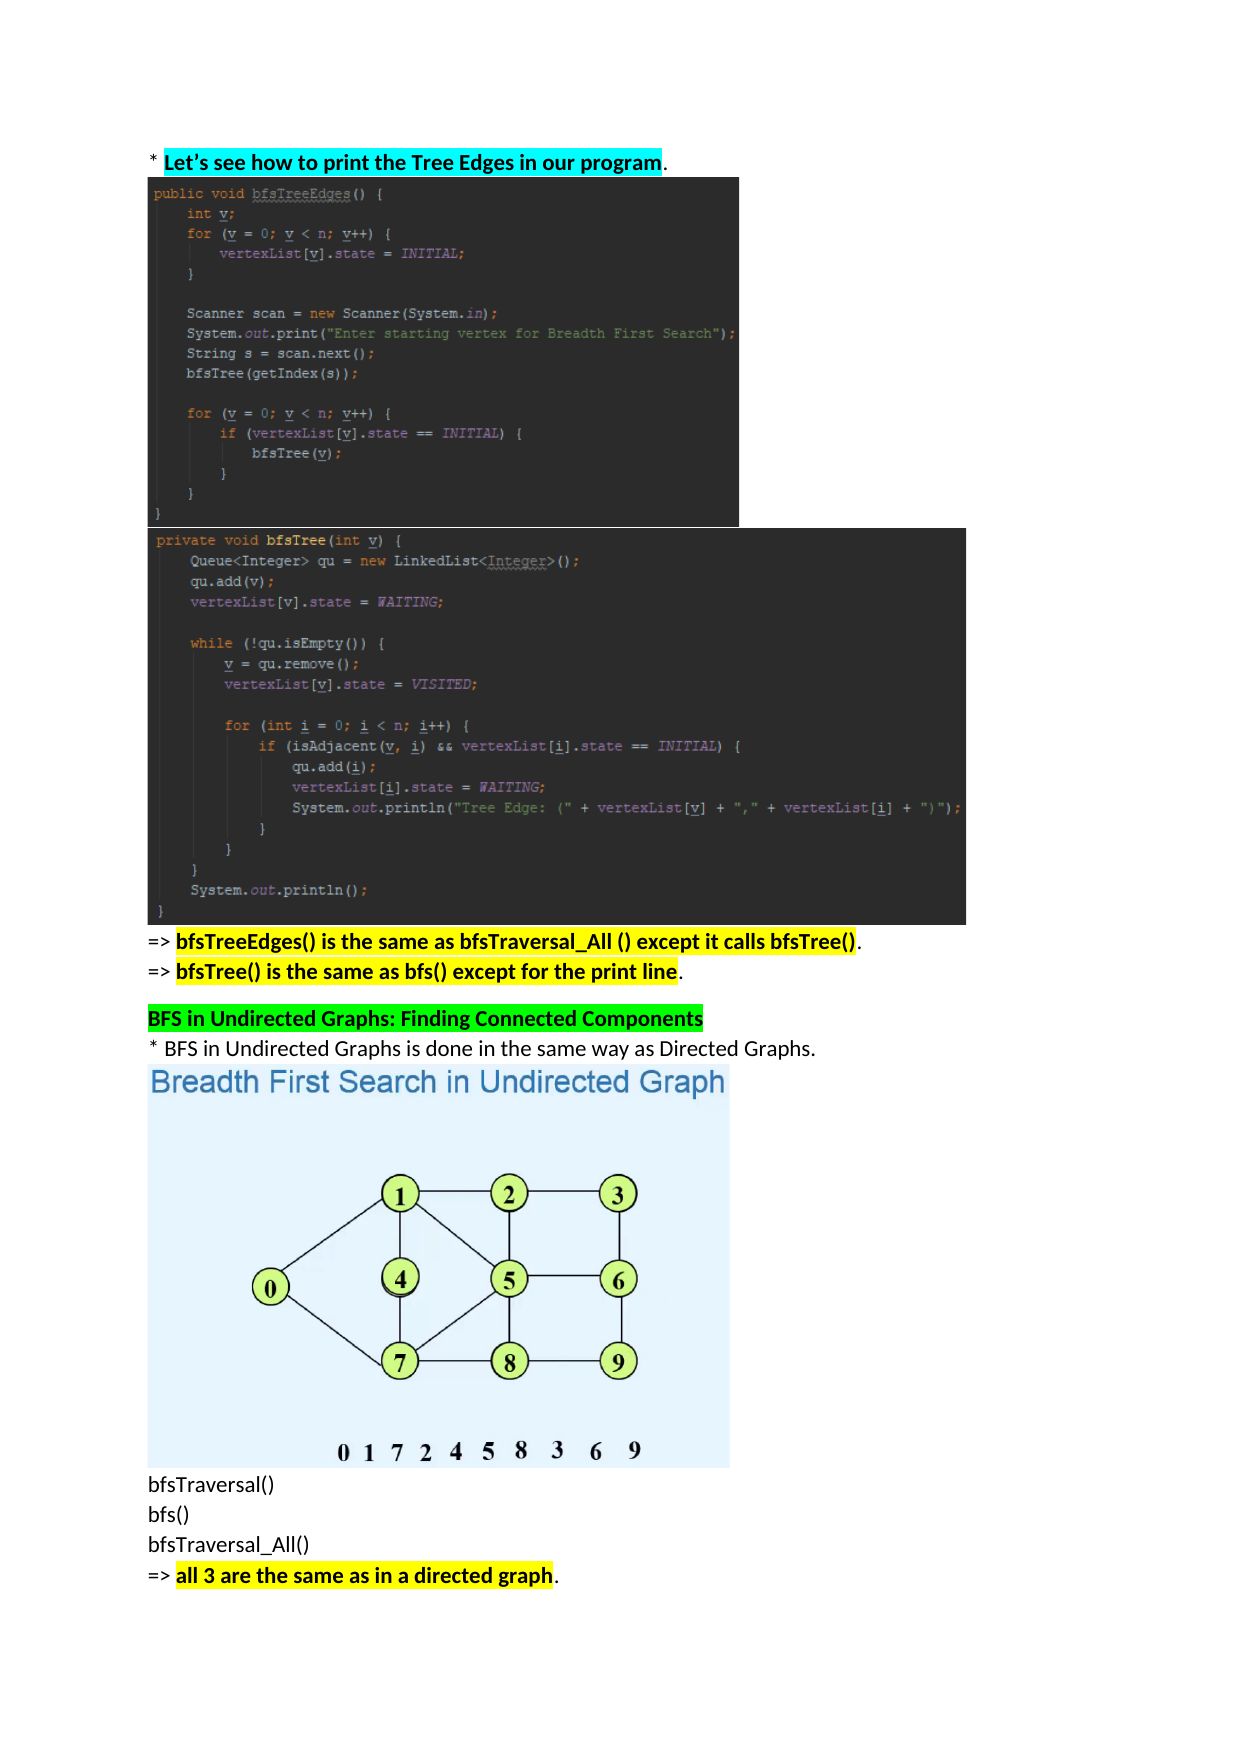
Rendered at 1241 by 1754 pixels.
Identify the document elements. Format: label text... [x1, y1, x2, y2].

picture [147, 1064, 730, 1468]
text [148, 1004, 1093, 1589]
picture [147, 177, 740, 527]
picture [147, 528, 967, 925]
